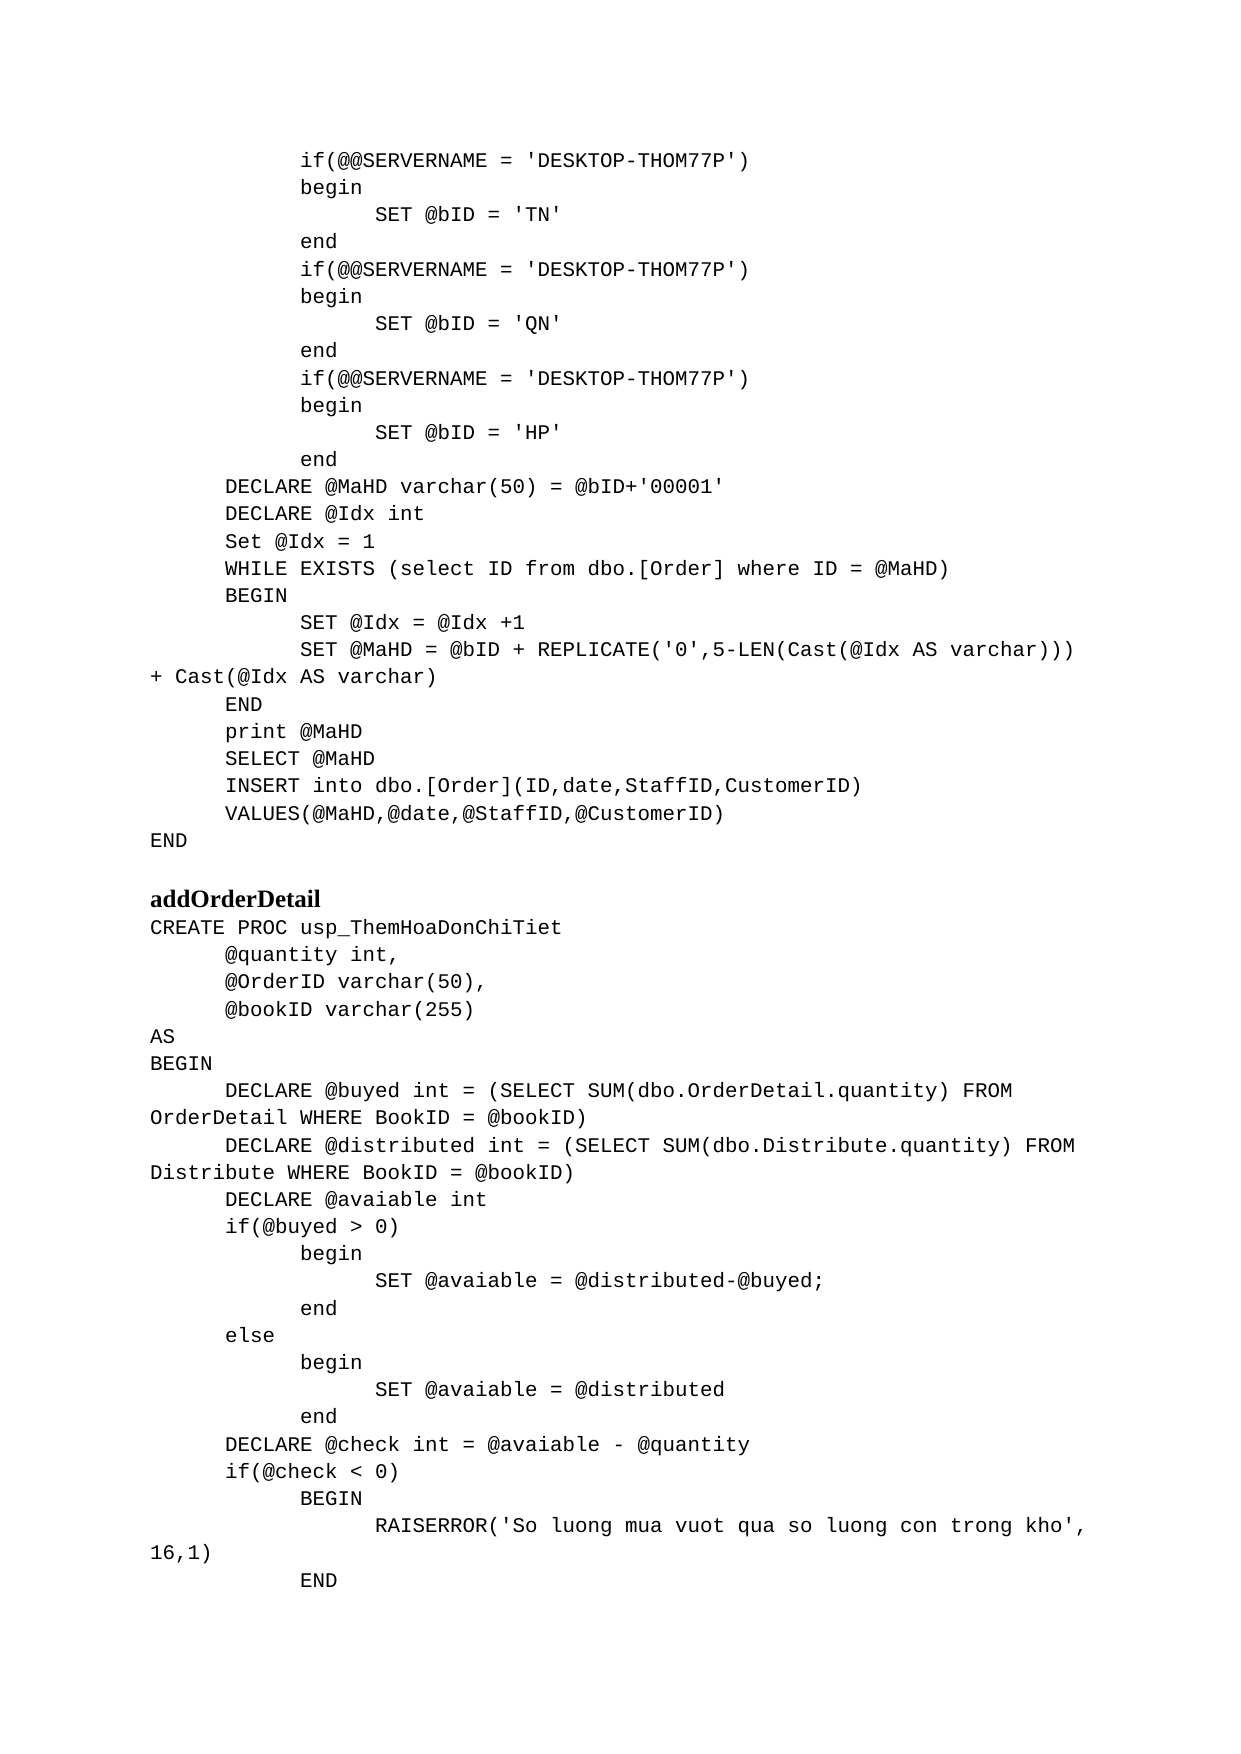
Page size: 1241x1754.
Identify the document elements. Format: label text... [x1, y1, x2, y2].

text DECLARE @distributed int = (SELECT SUM(dbo.Distribute.quantity) FROM Distribute WHERE BookID = @bookID) [150, 1134, 1090, 1185]
text BEGIN [150, 1488, 1090, 1512]
text begin [150, 1243, 1090, 1267]
text SET @bID = 'QN' [150, 313, 1090, 337]
text end [150, 1406, 1090, 1430]
text SELECT @MaHD [150, 748, 1090, 772]
text DECLARE @buyed int = (SELECT SUM(dbo.OrderDetail.quantity) FROM OrderDetail WHERE BookID = @bookID) [150, 1080, 1090, 1131]
text DECLARE @check int = @avaiable - @quantity [150, 1434, 1090, 1457]
text DECLARE @MaHD varchar(50) = @bID+'00001' [150, 476, 1090, 500]
text print @MaHD [150, 721, 1090, 744]
text if(@check < 0) [150, 1461, 1090, 1484]
text AS [150, 1026, 1090, 1049]
text addOrderDetail [150, 884, 1090, 913]
text end [150, 232, 1090, 255]
text END [150, 1569, 1090, 1593]
text if(@buyed > 0) [150, 1216, 1090, 1240]
text VALUES(@MaHD,@date,@StaffID,@CustomerID) [150, 802, 1090, 826]
text begin [150, 395, 1090, 418]
text Set @Idx = 1 [150, 531, 1090, 554]
text if(@@SERVERNAME = 'DESKTOP-THOM77P') [150, 367, 1090, 391]
text end [150, 449, 1090, 473]
text SET @bID = 'TN' [150, 204, 1090, 228]
text END [150, 830, 1090, 853]
text BEGIN [150, 585, 1090, 609]
text SET @Idx = @Idx +1 [150, 612, 1090, 636]
text DECLARE @Idx int [150, 503, 1090, 527]
text @OrderID varchar(50), [150, 971, 1090, 995]
text WHILE EXISTS (select ID from dbo.[Order] where ID = @MaHD) [150, 558, 1090, 581]
text SET @bID = 'HP' [150, 422, 1090, 446]
text INSERT into dbo.[Order](ID,date,StaffID,CustomerID) [150, 775, 1090, 799]
text RAISERROR('So luong mua vuot qua so luong con trong kho', 16,1) [150, 1515, 1090, 1566]
text begin [150, 177, 1090, 201]
text else [150, 1325, 1090, 1348]
text begin [150, 286, 1090, 309]
text @bookID varchar(255) [150, 999, 1090, 1022]
text @quantity int, [150, 944, 1090, 968]
text END [150, 694, 1090, 717]
text DECLARE @avaiable int [150, 1189, 1090, 1213]
text end [150, 340, 1090, 364]
text SET @avaiable = @distributed [150, 1379, 1090, 1403]
text SET @MaHD = @bID + REPLICATE('0',5-LEN(Cast(@Idx AS varchar))) + Cast(@Idx AS varchar) [150, 639, 1090, 690]
text if(@@SERVERNAME = 'DESKTOP-THOM77P') [150, 150, 1090, 174]
text BEGIN [150, 1053, 1090, 1077]
text if(@@SERVERNAME = 'DESKTOP-THOM77P') [150, 259, 1090, 282]
text SET @avaiable = @distributed-@buyed; [150, 1271, 1090, 1294]
text begin [150, 1352, 1090, 1376]
text CREATE PROC usp_ThemHoaDonChiTiet [150, 917, 1090, 941]
text end [150, 1298, 1090, 1321]
